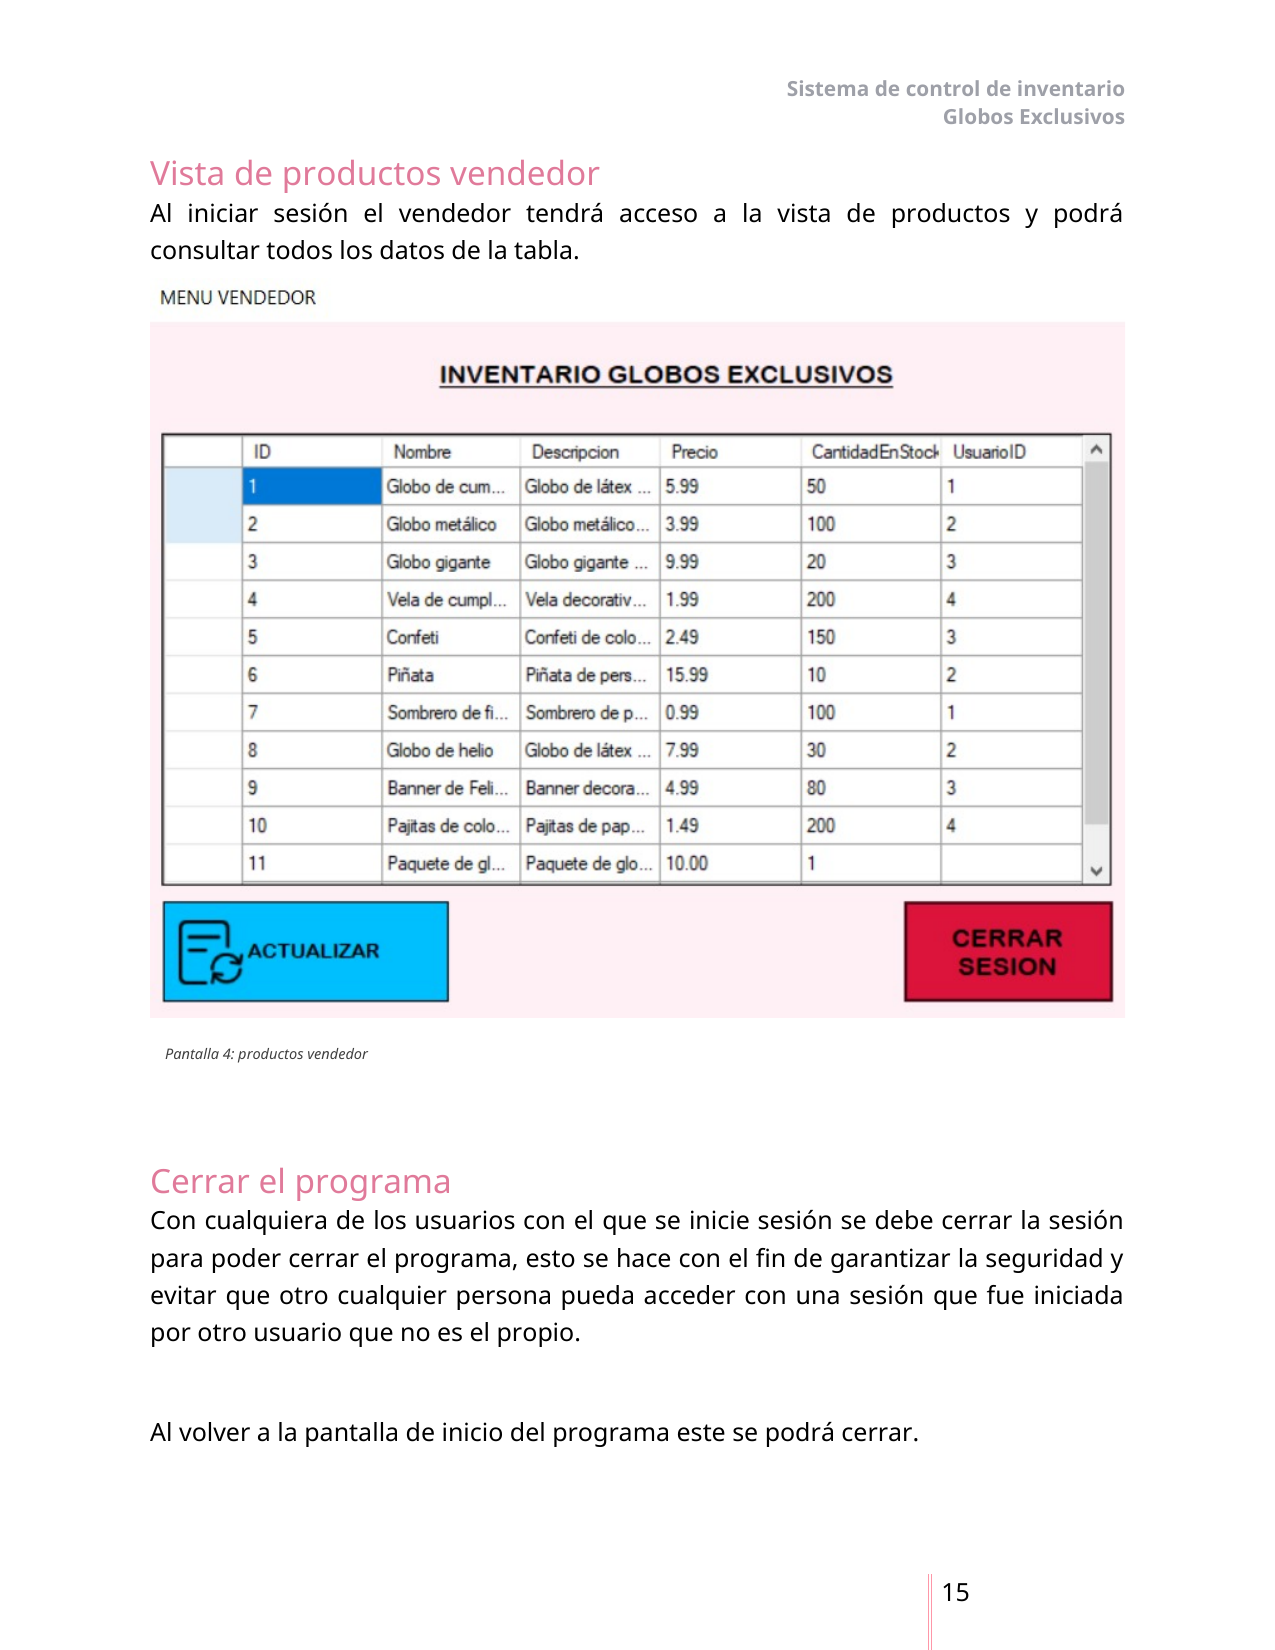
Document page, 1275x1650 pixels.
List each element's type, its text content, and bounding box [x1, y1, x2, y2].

subtitle Cerrar el programa [150, 1157, 1125, 1203]
picture [150, 278, 1125, 1018]
text Al volver a la pantalla de inicio del programa este se podrá cerrar. [150, 1415, 1125, 1449]
text Con cualquiera de los usuarios con el que se inicie sesión se debe cerrar la sesión para poder cerrar el programa, esto se hace con el fin de garantizar la seguridad y evitar que otro cualquier persona pueda acceder con una sesión que fue iniciada por otro usuario que no es el propio. [150, 1203, 1125, 1349]
text Al iniciar sesión el vendedor tendrá acceso a la vista de productos y podrá consultar todos los datos de la tabla. [150, 195, 1125, 267]
subtitle Vista de productos vendedor [150, 150, 1125, 195]
